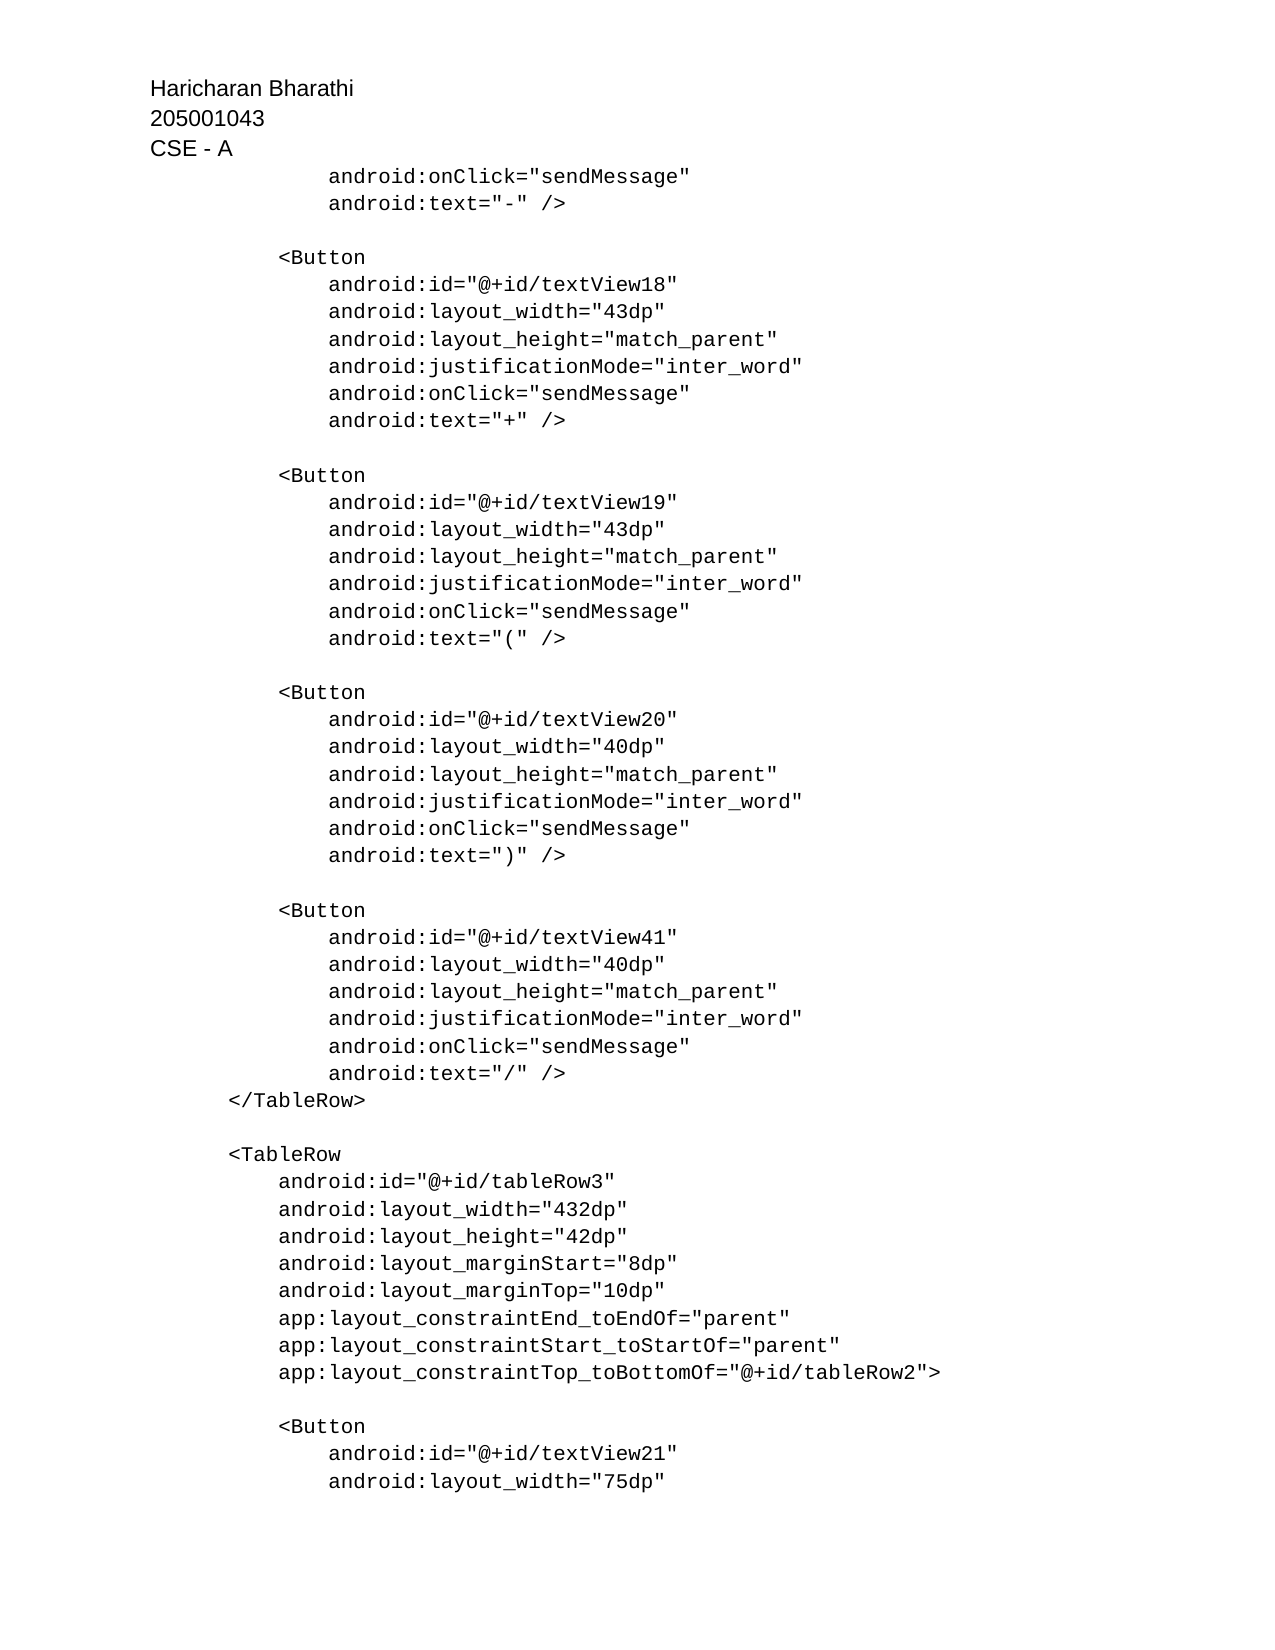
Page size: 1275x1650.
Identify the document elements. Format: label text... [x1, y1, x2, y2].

text android:justificationMode="inter_word" [178, 1008, 1125, 1032]
text android:layout_width="43dp" [178, 302, 1125, 325]
text android:onClick="sendMessage" [178, 166, 1125, 189]
text android:id="@+id/textView19" [178, 492, 1125, 516]
text android:id="@+id/textView41" [178, 927, 1125, 951]
text android:layout_height="match_parent" [178, 546, 1125, 570]
text app:layout_constraintTop_toBottomOf="@+id/tableRow2"> [178, 1362, 1125, 1386]
text android:id="@+id/textView18" [178, 274, 1125, 298]
text android:layout_height="42dp" [178, 1226, 1125, 1249]
text android:layout_width="43dp" [178, 519, 1125, 543]
text android:layout_height="match_parent" [178, 329, 1125, 352]
text android:onClick="sendMessage" [178, 1036, 1125, 1059]
text <Button [178, 682, 1125, 706]
text app:layout_constraintStart_toStartOf="parent" [178, 1335, 1125, 1358]
text android:id="@+id/textView20" [178, 709, 1125, 733]
text android:onClick="sendMessage" [178, 601, 1125, 624]
text app:layout_constraintEnd_toEndOf="parent" [178, 1307, 1125, 1331]
text android:onClick="sendMessage" [178, 383, 1125, 407]
text android:layout_marginTop="10dp" [178, 1280, 1125, 1304]
text <Button [178, 247, 1125, 271]
text android:layout_height="match_parent" [178, 981, 1125, 1005]
text android:layout_width="432dp" [178, 1199, 1125, 1222]
text <Button [178, 900, 1125, 923]
text android:layout_marginStart="8dp" [178, 1253, 1125, 1277]
text <Button [178, 1416, 1125, 1440]
text </TableRow> [178, 1090, 1125, 1114]
text android:justificationMode="inter_word" [178, 356, 1125, 379]
text android:text="-" /> [178, 193, 1125, 216]
text android:layout_width="75dp" [178, 1471, 1125, 1494]
text <TableRow [178, 1144, 1125, 1168]
text android:layout_height="match_parent" [178, 764, 1125, 787]
text android:id="@+id/textView21" [178, 1443, 1125, 1467]
text android:layout_width="40dp" [178, 954, 1125, 978]
text android:id="@+id/tableRow3" [178, 1172, 1125, 1195]
text android:onClick="sendMessage" [178, 818, 1125, 842]
text android:text="(" /> [178, 628, 1125, 651]
text android:text=")" /> [178, 845, 1125, 869]
text android:text="+" /> [178, 410, 1125, 434]
text <Button [178, 465, 1125, 488]
text android:layout_width="40dp" [178, 737, 1125, 760]
text android:text="/" /> [178, 1063, 1125, 1086]
text android:justificationMode="inter_word" [178, 573, 1125, 597]
text android:justificationMode="inter_word" [178, 791, 1125, 814]
